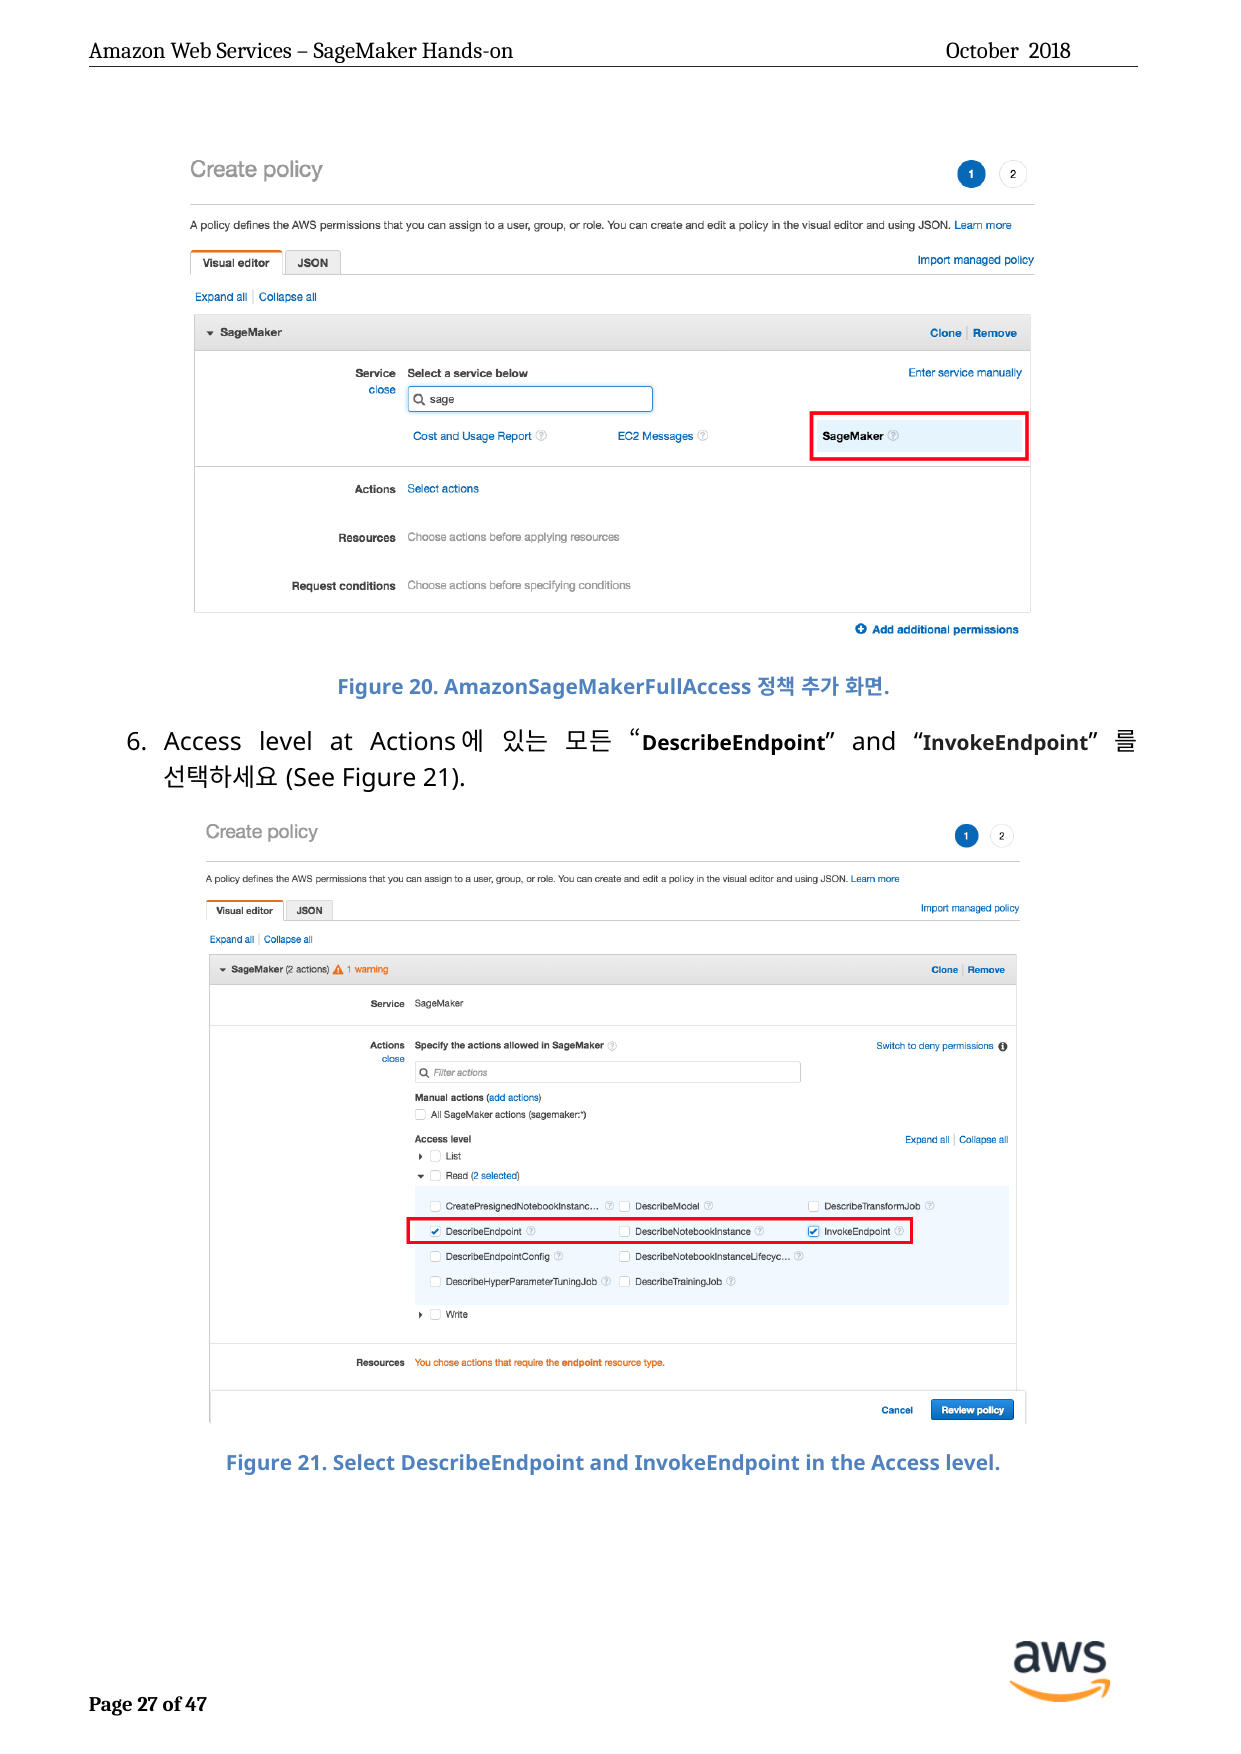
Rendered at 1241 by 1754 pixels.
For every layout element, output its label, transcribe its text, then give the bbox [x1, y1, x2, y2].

text Figure 21. Select DescribeEndpoint and InvokeEndpoint in the Access level. [89, 1448, 1138, 1477]
picture [198, 818, 1029, 1424]
picture [1000, 1630, 1119, 1712]
text Figure 20. AmazonSageMakerFullAccess 정책 추가 화면. [89, 670, 1138, 701]
picture [184, 150, 1043, 646]
list Access level at Actions에 있는 모든 “DescribeEndpoint” and “InvokeEndpoint” 를 선택하세요 (See Figure 21). [126, 721, 1138, 794]
